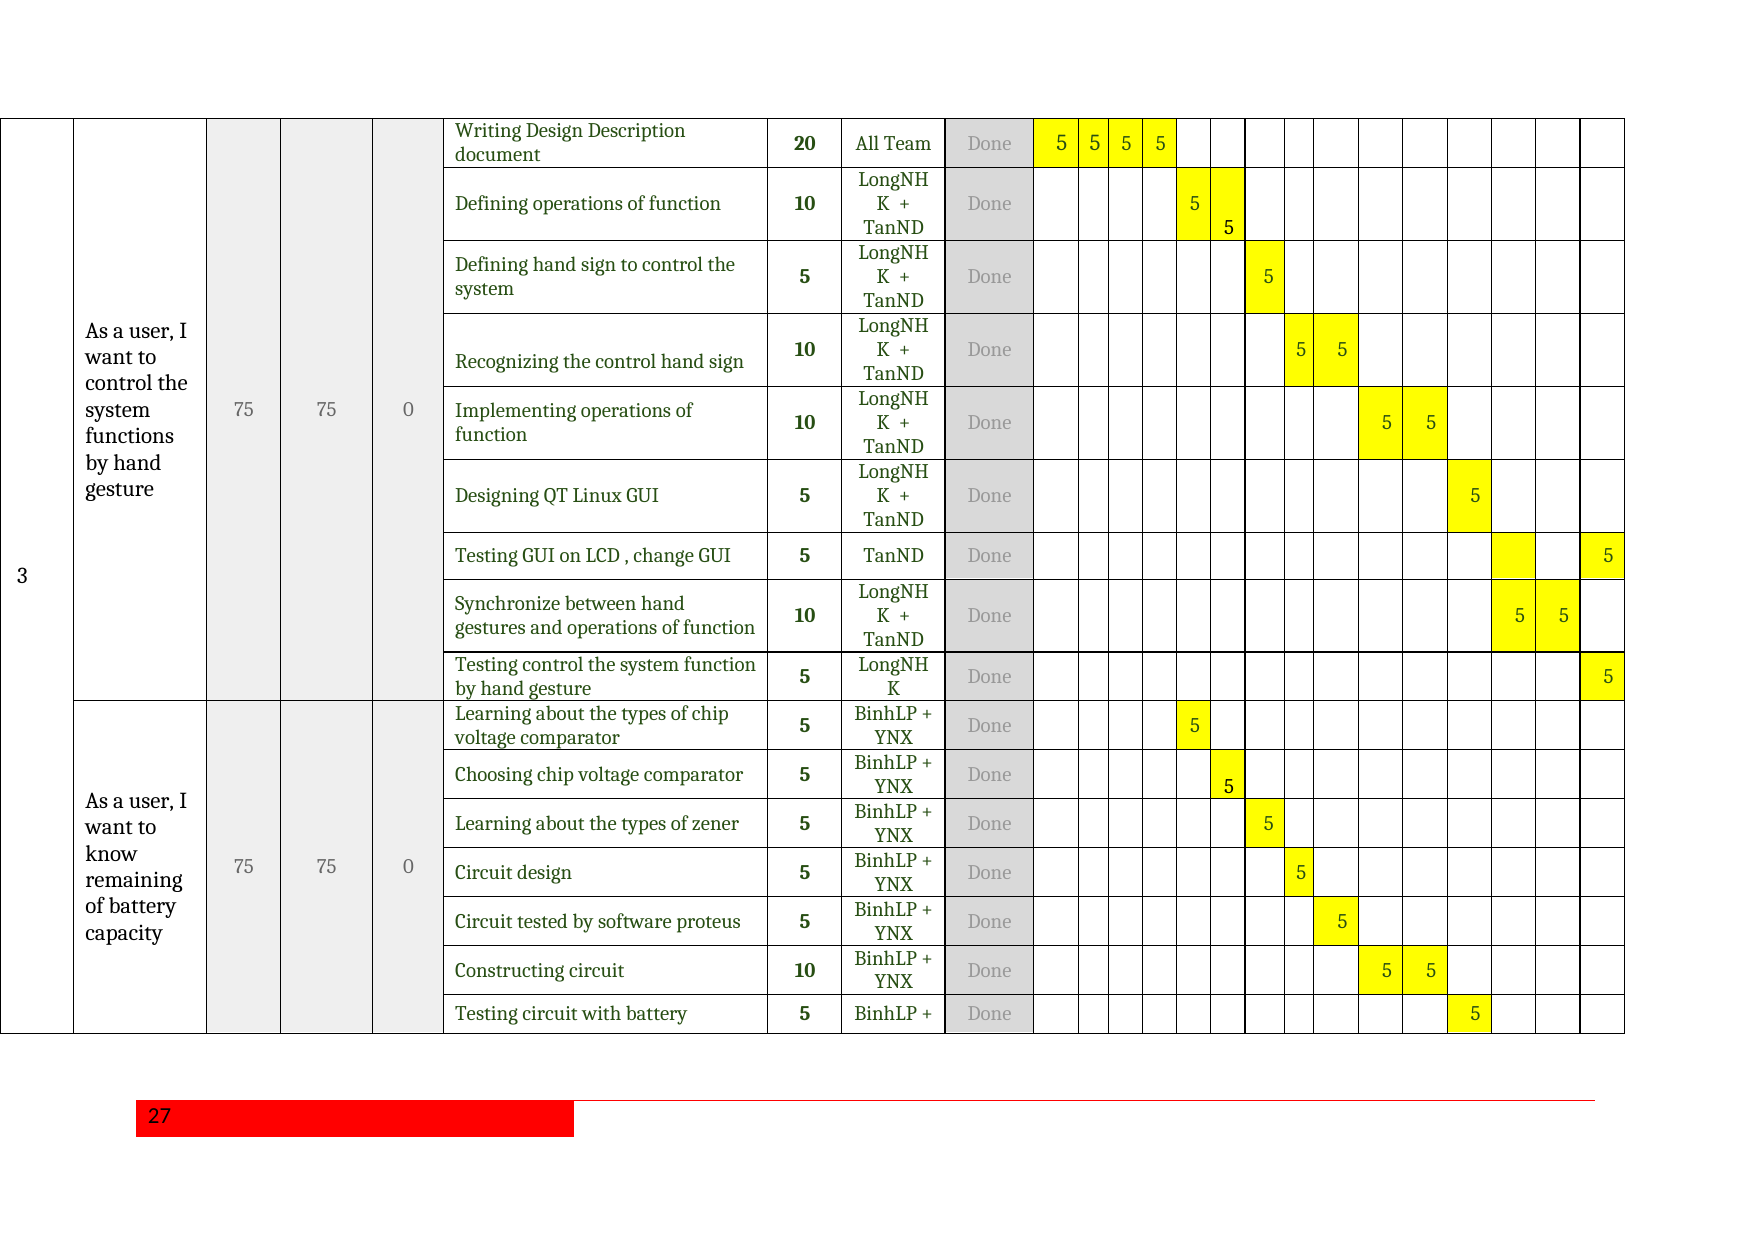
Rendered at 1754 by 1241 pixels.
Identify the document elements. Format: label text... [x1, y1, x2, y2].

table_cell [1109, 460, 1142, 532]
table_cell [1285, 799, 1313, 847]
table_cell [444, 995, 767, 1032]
table_cell [1211, 119, 1244, 167]
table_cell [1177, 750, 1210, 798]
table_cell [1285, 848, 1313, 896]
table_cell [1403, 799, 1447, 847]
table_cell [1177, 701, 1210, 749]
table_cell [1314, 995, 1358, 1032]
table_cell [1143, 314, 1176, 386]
table_cell All Team [842, 119, 944, 167]
table_cell 5 [1034, 119, 1078, 167]
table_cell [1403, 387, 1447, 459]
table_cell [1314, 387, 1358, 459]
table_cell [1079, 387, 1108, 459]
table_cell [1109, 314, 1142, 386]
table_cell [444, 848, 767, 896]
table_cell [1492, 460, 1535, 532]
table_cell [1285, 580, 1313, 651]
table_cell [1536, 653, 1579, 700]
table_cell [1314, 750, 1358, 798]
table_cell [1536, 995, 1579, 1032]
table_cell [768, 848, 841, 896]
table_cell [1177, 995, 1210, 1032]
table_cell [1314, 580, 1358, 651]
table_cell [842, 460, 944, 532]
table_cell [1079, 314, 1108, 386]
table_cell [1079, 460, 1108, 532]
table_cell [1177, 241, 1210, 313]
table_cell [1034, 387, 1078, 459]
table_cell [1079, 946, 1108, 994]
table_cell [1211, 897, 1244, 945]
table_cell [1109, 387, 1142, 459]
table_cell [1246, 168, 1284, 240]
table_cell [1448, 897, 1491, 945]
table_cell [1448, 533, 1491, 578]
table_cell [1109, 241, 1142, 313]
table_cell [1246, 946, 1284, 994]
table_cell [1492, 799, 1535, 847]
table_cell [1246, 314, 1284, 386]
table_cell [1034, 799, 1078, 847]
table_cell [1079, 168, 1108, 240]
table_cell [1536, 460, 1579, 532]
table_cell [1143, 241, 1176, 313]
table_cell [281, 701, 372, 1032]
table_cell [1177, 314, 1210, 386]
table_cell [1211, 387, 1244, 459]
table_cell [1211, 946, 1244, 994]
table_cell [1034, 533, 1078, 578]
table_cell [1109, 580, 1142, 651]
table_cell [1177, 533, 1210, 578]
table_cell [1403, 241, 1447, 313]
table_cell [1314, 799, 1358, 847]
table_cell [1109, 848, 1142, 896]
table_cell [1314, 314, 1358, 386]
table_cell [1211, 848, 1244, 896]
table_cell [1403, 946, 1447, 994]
table_cell [1246, 119, 1284, 167]
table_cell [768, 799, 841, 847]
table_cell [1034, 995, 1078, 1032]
table_cell 20 [768, 119, 841, 167]
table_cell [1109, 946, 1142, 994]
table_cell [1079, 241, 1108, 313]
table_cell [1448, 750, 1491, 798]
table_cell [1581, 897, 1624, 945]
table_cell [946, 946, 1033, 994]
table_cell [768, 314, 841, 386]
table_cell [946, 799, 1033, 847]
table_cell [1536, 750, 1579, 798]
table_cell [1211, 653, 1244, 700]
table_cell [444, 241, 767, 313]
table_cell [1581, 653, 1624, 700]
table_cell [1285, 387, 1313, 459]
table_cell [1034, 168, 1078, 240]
table_cell 75 [281, 119, 372, 700]
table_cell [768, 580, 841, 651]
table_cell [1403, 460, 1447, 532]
table_cell 75 [207, 119, 280, 700]
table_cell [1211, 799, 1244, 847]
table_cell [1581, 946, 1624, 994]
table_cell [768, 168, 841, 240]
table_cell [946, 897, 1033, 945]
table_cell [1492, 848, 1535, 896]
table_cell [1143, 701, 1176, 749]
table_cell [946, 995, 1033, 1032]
table_cell [1403, 119, 1447, 167]
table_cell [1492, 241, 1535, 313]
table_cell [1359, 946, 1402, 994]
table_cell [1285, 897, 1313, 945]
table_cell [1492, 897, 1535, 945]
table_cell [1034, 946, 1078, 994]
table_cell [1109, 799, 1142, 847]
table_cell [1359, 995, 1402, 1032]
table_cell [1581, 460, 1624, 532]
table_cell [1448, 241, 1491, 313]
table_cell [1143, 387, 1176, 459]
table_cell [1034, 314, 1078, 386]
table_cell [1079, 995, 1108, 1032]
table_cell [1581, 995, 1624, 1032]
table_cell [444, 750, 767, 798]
table_cell [1314, 119, 1358, 167]
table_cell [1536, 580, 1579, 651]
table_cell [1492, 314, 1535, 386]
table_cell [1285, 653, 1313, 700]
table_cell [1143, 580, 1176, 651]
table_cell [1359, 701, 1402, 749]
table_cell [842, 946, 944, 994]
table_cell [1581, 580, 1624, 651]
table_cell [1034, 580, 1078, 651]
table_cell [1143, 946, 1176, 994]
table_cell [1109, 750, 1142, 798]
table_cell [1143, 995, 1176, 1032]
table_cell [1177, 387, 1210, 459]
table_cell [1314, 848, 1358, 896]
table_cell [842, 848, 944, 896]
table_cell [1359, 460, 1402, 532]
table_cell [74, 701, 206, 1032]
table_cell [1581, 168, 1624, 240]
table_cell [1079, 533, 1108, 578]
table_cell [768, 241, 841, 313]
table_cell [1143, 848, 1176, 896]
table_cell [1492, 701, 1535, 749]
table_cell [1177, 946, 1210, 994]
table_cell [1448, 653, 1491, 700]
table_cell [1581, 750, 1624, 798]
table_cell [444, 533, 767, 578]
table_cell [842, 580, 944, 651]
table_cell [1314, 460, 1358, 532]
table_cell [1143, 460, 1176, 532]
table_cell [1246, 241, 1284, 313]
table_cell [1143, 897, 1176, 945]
table_cell [1448, 119, 1491, 167]
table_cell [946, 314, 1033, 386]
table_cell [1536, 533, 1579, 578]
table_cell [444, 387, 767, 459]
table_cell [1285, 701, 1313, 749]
table_cell Done [946, 119, 1033, 167]
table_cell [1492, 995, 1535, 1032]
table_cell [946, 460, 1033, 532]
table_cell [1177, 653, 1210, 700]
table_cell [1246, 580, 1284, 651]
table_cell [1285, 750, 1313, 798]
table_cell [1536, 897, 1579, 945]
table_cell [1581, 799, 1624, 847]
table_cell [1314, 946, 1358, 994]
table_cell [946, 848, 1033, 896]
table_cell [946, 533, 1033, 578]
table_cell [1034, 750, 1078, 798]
table_cell [1492, 119, 1535, 167]
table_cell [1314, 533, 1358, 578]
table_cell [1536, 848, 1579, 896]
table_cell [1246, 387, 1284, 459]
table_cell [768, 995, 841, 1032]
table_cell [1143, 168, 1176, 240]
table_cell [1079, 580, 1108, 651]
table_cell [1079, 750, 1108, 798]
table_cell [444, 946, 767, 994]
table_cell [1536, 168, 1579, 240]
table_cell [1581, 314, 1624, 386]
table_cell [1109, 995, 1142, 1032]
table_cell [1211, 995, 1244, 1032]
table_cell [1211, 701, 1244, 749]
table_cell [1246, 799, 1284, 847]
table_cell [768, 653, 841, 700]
table_cell 5 [1109, 119, 1142, 167]
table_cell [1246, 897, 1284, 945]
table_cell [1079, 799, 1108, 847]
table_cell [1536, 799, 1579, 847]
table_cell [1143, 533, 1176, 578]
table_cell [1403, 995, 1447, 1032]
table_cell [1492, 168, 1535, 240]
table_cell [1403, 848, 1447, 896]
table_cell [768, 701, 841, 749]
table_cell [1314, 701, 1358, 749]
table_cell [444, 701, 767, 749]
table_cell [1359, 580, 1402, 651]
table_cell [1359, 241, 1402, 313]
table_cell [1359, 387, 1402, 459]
table_cell 3 [1, 119, 73, 1032]
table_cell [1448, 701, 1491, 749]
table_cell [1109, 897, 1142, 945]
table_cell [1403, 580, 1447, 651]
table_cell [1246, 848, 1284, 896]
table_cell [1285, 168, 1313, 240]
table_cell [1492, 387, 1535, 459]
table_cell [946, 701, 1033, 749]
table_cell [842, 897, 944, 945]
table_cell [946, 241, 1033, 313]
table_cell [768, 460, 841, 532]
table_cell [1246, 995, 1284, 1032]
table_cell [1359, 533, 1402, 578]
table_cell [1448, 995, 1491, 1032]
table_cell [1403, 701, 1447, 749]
table_cell As a user, I want to control the system functions by hand gesture [74, 119, 206, 700]
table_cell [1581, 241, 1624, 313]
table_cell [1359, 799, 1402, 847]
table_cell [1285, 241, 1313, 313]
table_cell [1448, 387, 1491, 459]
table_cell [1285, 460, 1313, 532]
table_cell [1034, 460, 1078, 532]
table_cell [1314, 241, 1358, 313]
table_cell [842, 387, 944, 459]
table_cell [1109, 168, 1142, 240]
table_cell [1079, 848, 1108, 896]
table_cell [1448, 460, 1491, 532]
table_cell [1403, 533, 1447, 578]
table_cell 5 [1079, 119, 1108, 167]
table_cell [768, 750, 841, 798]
table_cell Writing Design Description document [444, 119, 767, 167]
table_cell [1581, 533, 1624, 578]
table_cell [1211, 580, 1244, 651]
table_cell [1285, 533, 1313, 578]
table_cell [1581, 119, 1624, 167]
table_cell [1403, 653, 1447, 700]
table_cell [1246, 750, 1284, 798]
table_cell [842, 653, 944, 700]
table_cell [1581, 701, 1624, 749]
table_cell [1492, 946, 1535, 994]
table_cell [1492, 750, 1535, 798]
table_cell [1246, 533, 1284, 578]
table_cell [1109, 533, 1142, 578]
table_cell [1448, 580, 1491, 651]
table_cell 0 [373, 119, 443, 700]
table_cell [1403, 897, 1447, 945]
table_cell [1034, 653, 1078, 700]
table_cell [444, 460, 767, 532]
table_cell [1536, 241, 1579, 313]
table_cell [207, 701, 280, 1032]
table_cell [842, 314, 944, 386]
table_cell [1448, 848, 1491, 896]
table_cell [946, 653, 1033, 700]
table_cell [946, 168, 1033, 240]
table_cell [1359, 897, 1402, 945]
table_cell [1285, 119, 1313, 167]
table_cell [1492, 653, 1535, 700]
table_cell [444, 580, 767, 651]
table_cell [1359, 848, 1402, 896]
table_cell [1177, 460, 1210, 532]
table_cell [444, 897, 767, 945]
table_cell [1359, 119, 1402, 167]
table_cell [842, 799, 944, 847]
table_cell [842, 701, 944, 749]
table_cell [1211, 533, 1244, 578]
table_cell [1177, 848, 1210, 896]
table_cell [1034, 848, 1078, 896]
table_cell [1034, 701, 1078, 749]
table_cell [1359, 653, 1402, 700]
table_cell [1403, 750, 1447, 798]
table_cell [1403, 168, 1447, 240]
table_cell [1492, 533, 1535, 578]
table_cell 5 [1143, 119, 1176, 167]
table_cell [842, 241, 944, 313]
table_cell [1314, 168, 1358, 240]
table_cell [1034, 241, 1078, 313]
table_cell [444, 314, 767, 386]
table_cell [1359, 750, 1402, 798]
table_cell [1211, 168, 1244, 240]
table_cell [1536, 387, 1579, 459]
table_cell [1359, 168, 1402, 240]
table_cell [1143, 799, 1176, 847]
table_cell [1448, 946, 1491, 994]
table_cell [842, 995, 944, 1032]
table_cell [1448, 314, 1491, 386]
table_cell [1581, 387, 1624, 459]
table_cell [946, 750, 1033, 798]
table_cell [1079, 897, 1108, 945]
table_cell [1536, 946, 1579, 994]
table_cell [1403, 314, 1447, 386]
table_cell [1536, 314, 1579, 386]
table_cell [1177, 119, 1210, 167]
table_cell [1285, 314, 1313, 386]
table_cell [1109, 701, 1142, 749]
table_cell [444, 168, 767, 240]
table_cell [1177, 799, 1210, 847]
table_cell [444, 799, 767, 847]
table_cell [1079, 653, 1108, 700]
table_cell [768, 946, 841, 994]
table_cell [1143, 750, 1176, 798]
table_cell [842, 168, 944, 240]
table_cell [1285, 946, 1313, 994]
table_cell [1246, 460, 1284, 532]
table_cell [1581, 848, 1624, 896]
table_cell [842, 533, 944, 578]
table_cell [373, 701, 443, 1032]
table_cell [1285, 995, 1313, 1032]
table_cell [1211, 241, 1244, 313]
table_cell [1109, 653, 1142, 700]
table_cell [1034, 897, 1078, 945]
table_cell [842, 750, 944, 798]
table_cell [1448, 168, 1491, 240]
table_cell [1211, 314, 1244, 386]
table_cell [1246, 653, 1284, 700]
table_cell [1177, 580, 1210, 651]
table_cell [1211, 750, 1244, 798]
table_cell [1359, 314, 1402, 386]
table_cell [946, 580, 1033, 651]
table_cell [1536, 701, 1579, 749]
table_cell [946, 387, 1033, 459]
table_cell [1536, 119, 1579, 167]
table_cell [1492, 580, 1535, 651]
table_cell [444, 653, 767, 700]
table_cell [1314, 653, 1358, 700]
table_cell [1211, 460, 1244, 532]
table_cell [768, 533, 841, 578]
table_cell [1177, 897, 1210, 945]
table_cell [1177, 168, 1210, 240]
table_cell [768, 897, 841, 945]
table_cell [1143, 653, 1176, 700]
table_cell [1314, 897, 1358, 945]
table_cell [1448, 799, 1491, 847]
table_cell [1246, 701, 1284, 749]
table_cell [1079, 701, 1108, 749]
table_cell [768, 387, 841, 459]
